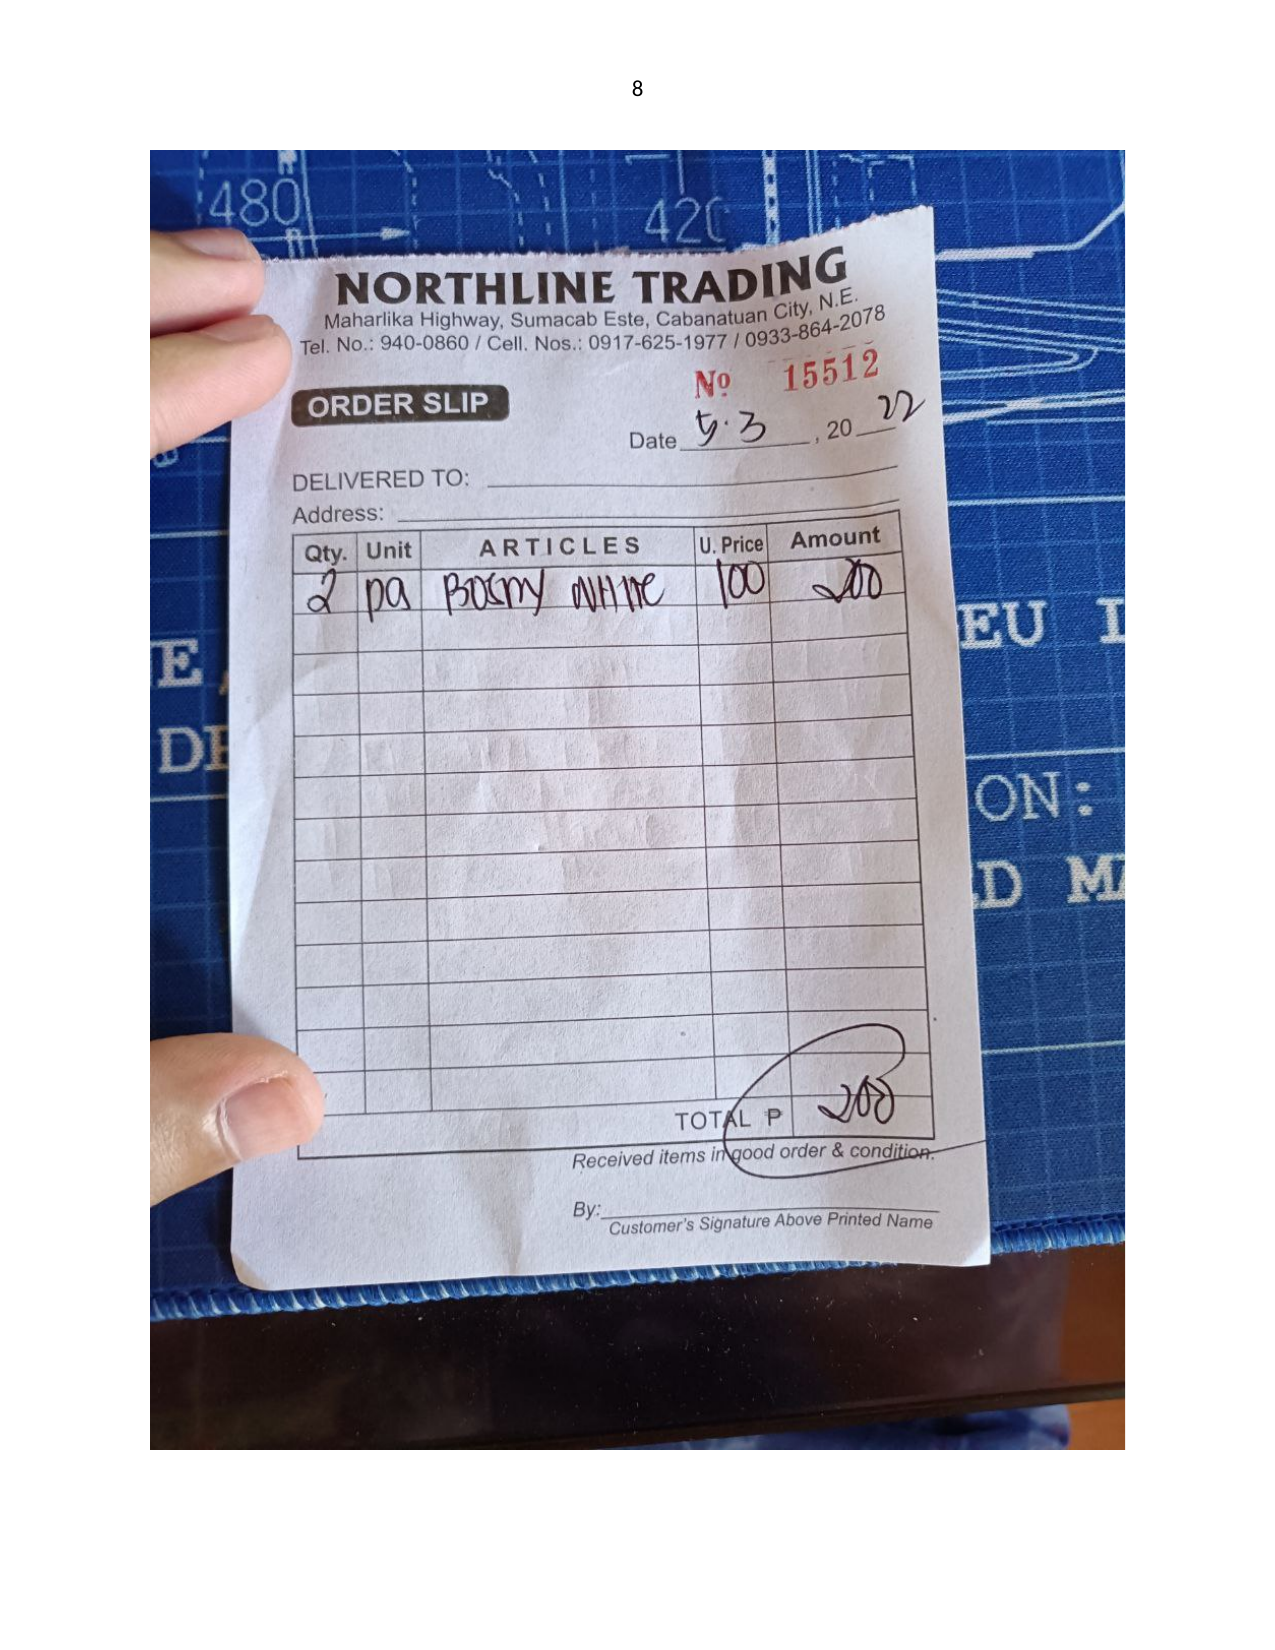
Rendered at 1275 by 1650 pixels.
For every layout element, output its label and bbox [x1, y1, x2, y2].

picture [150, 150, 1125, 1450]
